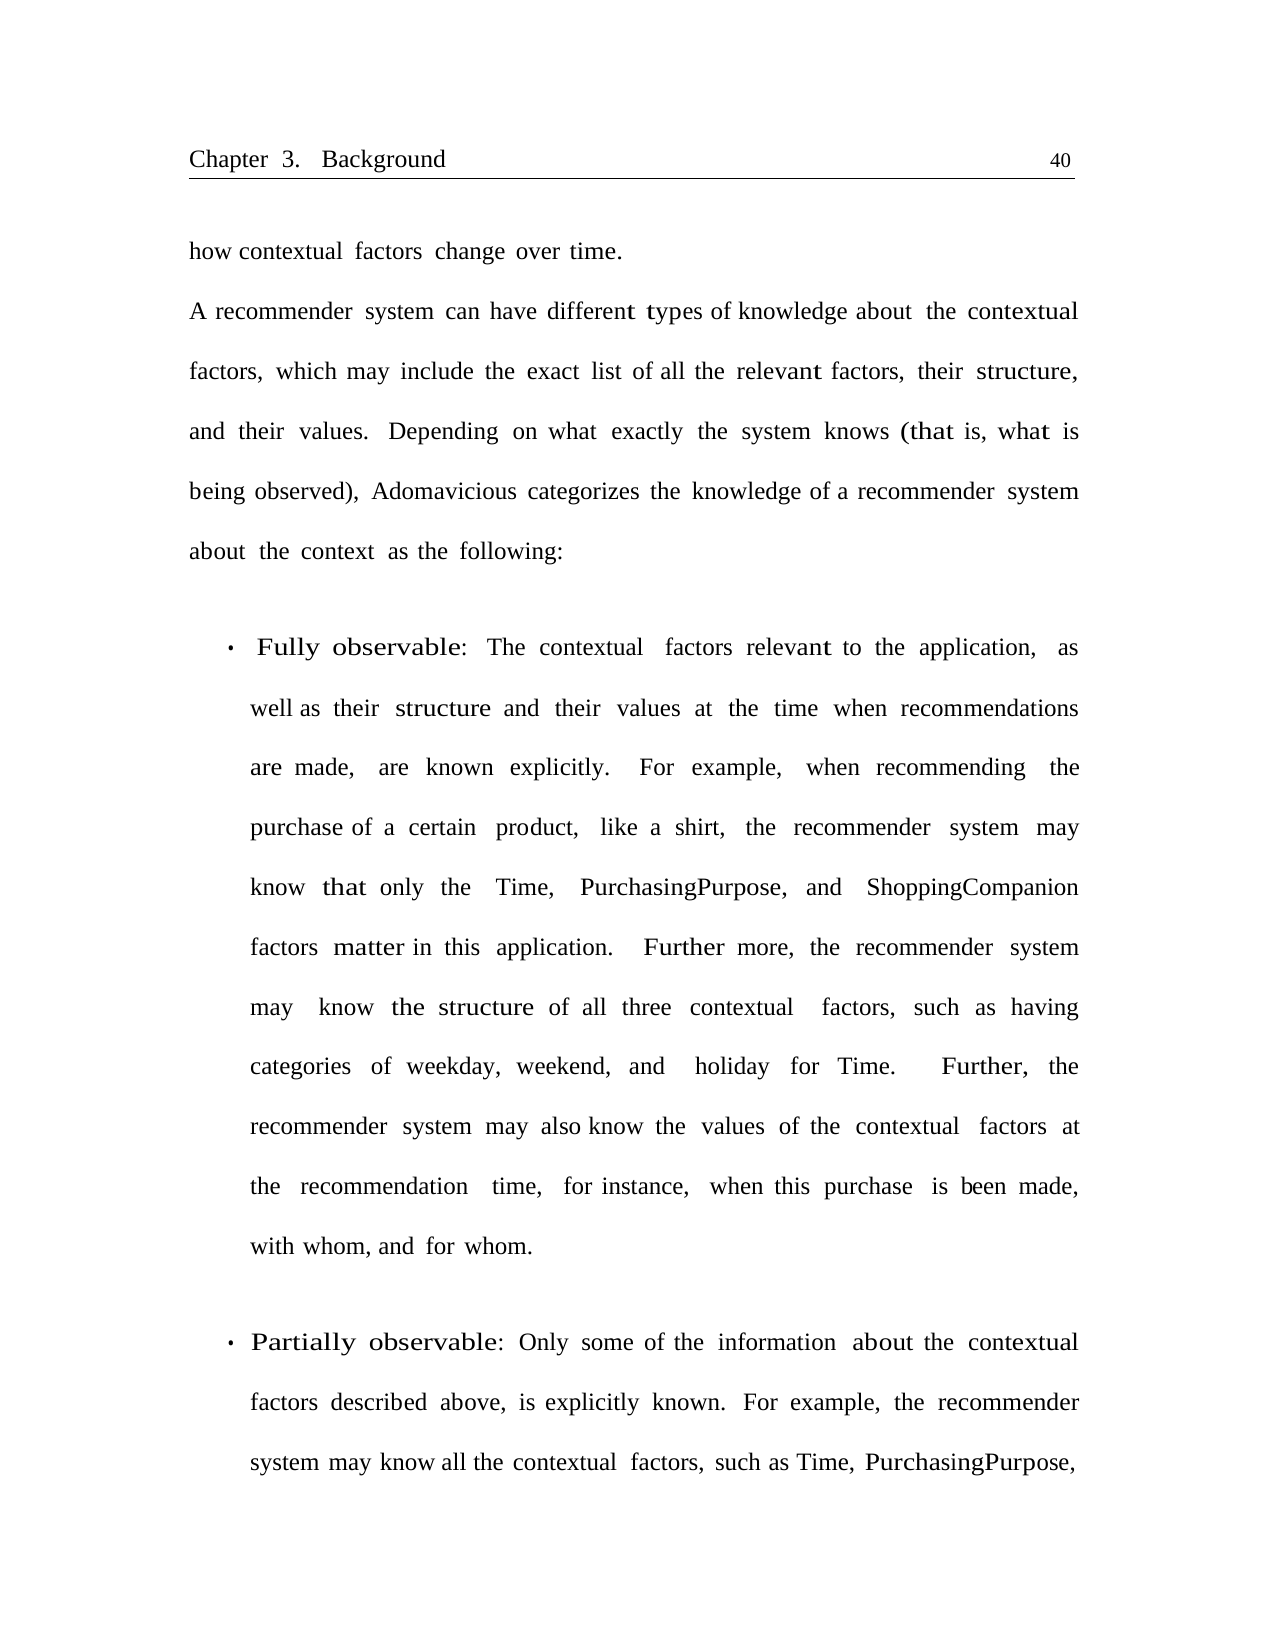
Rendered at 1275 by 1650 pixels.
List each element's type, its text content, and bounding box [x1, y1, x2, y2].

text how contextual factors change over time. [189, 236, 627, 264]
text • Partially observable: Only some of the information about the contextual factors described above, is explicitly known. For example, the recommender system may know all the contextual factors, such as Time, PurchasingPurpose, [225, 1327, 1079, 1476]
text • Fully observable: The contextual factors relevant to the application, as well as their structure and their values at the time when recommendations are made, are known explicitly. For example, when recommending the purchase of a certain product, like a shirt, the recommender system may know that only the Time, PurchasingPurpose, and ShoppingCompanion factors matter in this application. Further more, the recommender system may know the structure of all three contextual factors, such as having categories of weekday, weekend, and holiday for Time. Further, the recommender system may also know the values of the contextual factors at the recommendation time, for instance, when this purchase is been made, with whom, and for whom. [225, 632, 1080, 1259]
text A recommender system can have different types of knowledge about the contextual factors, which may include the exact list of all the relevant factors, their structure, and their values. Depending on what exactly the system knows (that is, what is being observed), Adomavicious categorizes the knowledge of a recommender system about the context as the following: [189, 296, 1079, 565]
